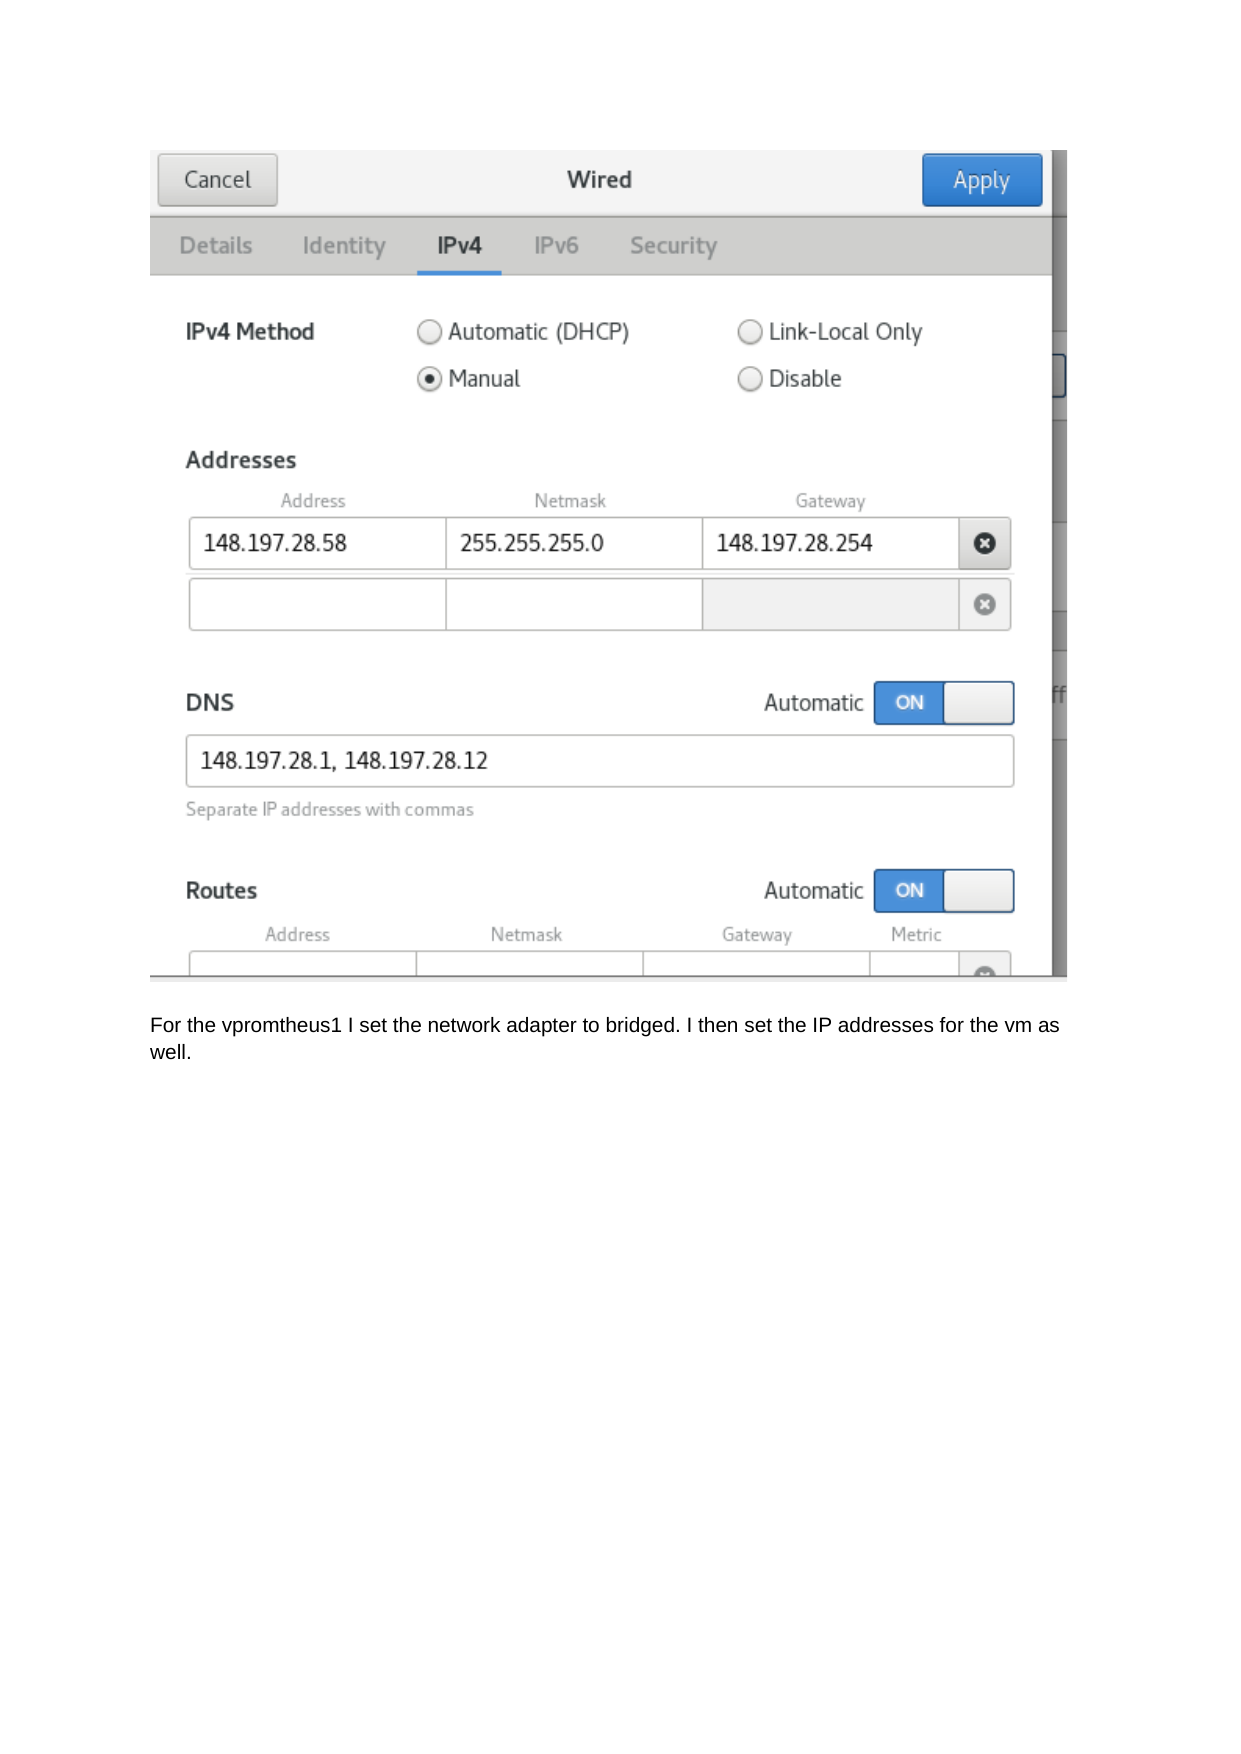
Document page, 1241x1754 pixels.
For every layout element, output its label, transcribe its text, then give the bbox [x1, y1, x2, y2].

picture [150, 150, 1068, 982]
text For the vpromtheus1 I set the network adapter to bridged. I then set the IP addresses for the vm as well. [150, 1013, 1090, 1064]
